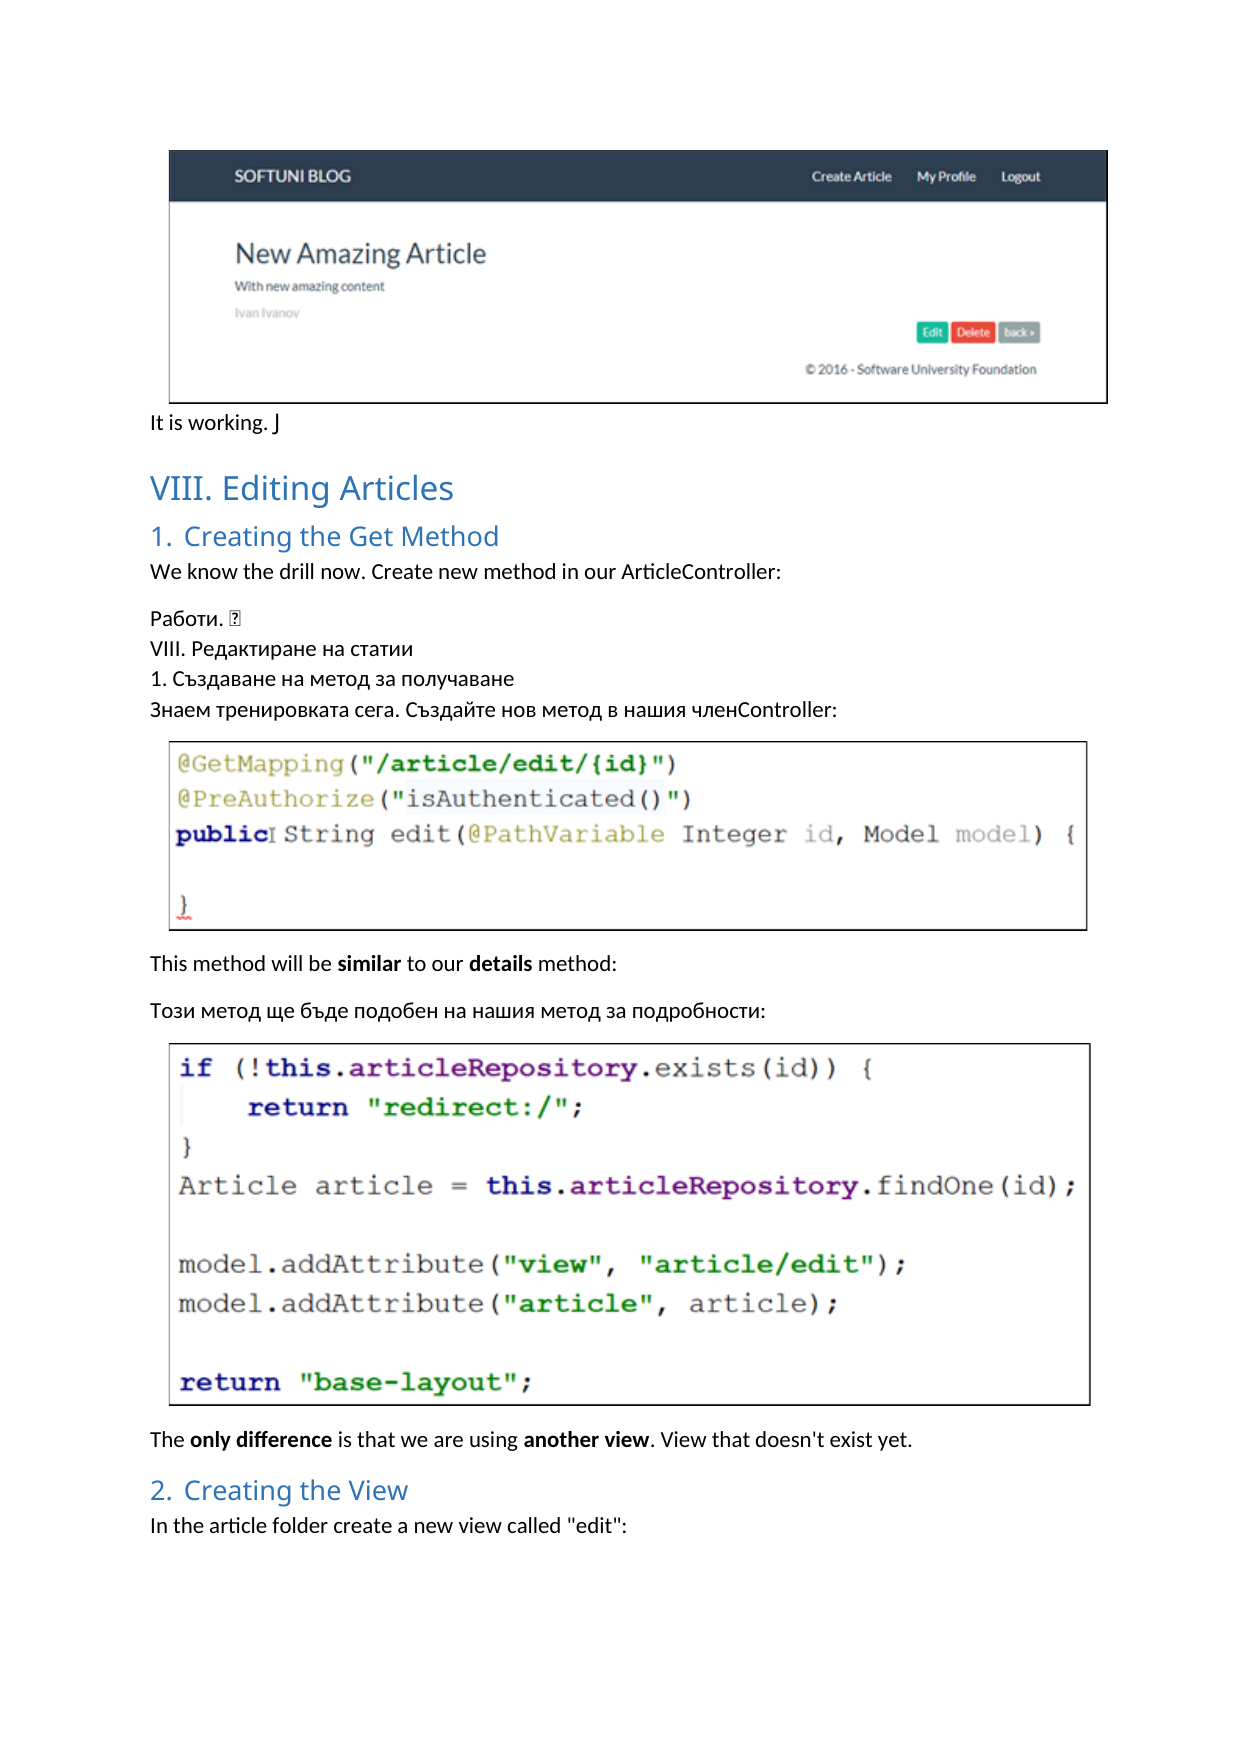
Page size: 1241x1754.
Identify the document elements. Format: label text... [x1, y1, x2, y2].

subtitle VIII. Editing Articles [150, 464, 1090, 510]
subtitle 1. Creating the Get Method [150, 517, 1090, 554]
subtitle 2. Creating the View [150, 1472, 1090, 1508]
text This method will be similar to our details method: [150, 949, 1090, 978]
text It is working. J [150, 150, 1090, 437]
text Работи.  VIII. Редактиране на статии 1. Създаване на метод за получаване Знаем тренировката сега. Създайте нов метод в нашия членController: [150, 604, 1090, 723]
text Този метод ще бъде подобен на нашия метод за подробности: [150, 996, 1090, 1024]
text We know the drill now. Create new method in our ArticleController: [150, 557, 1090, 585]
text The only difference is that we are using another view. View that doesn't exist yet. [150, 1425, 1090, 1453]
text In the article folder create a new view called "edit": [150, 1511, 1090, 1539]
